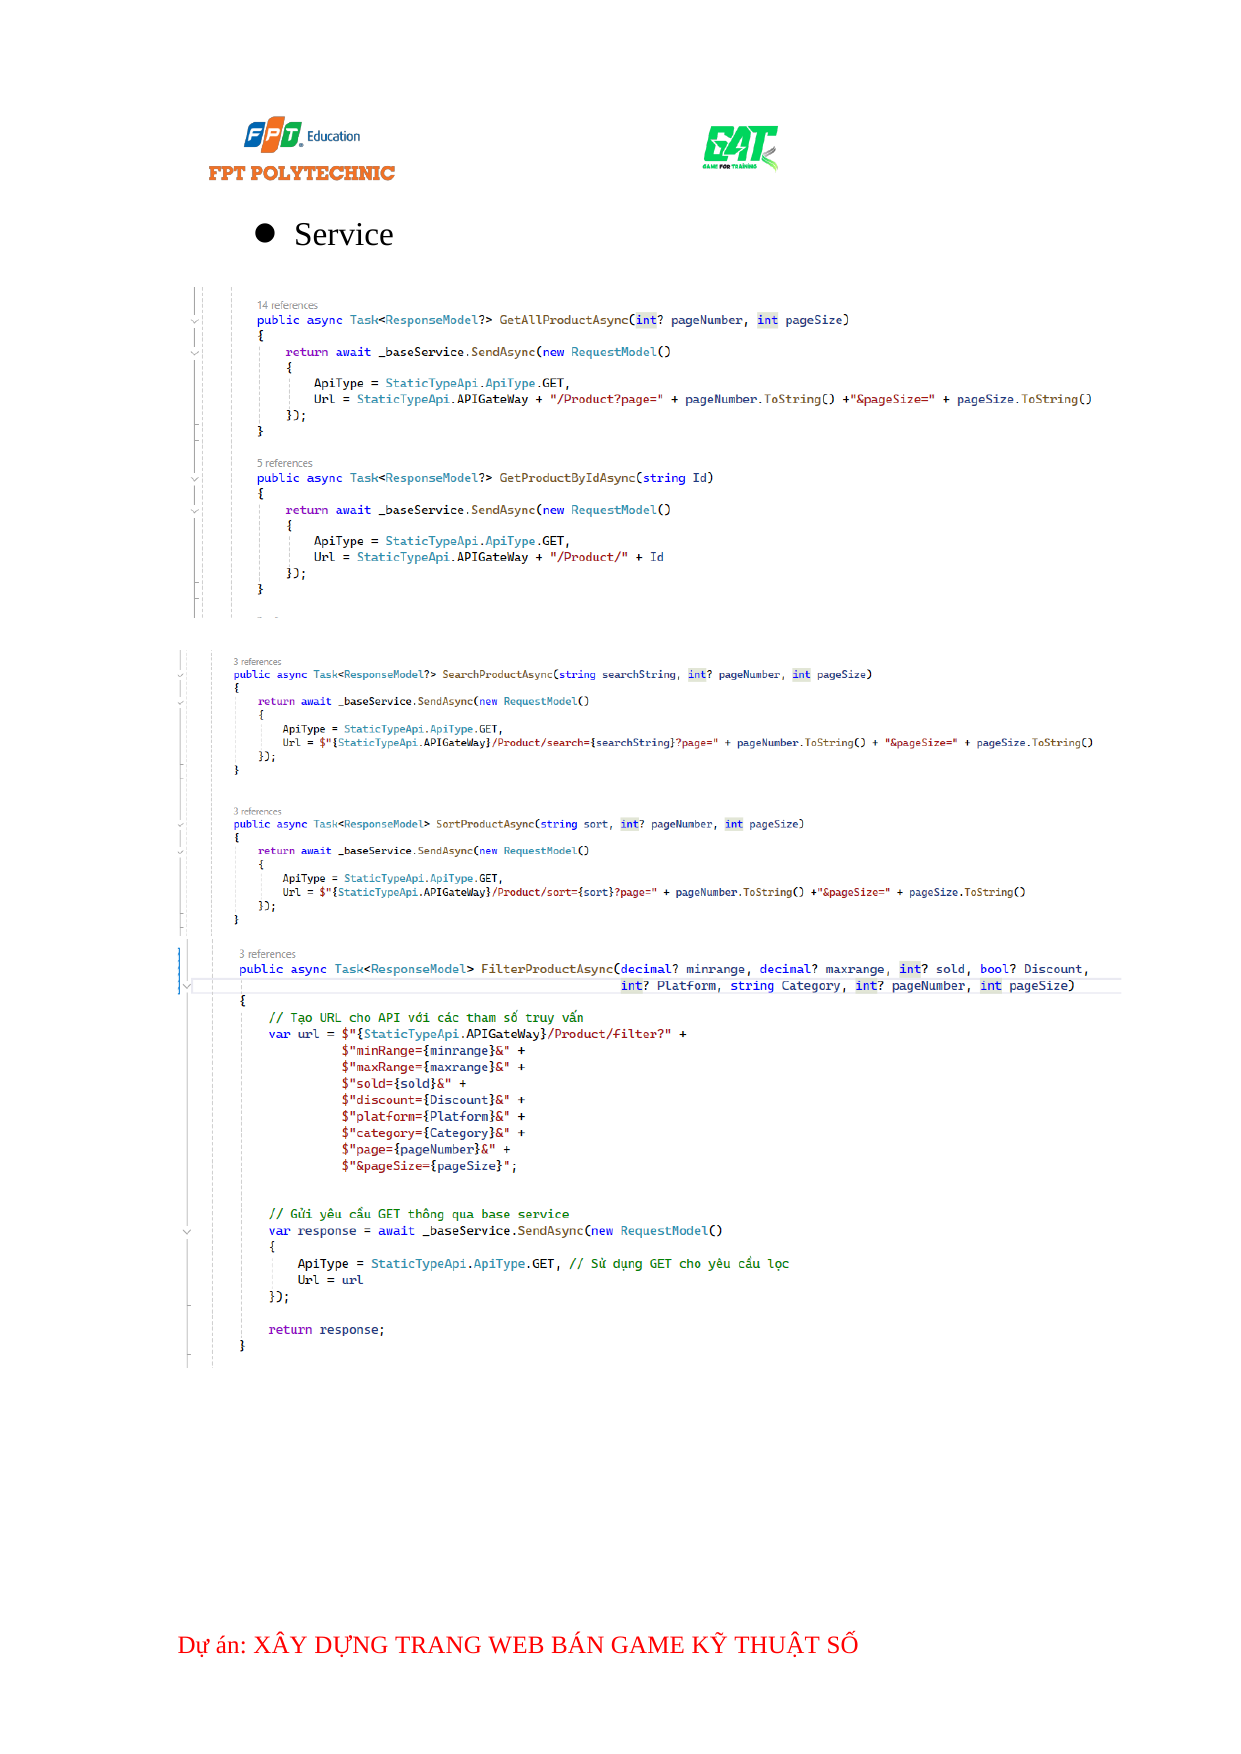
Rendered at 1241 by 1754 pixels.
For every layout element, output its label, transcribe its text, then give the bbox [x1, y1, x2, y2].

picture [177, 287, 1122, 618]
picture [177, 939, 1122, 1368]
picture [700, 104, 782, 186]
text Service [177, 214, 1122, 253]
picture [202, 110, 401, 186]
picture [177, 650, 1122, 936]
